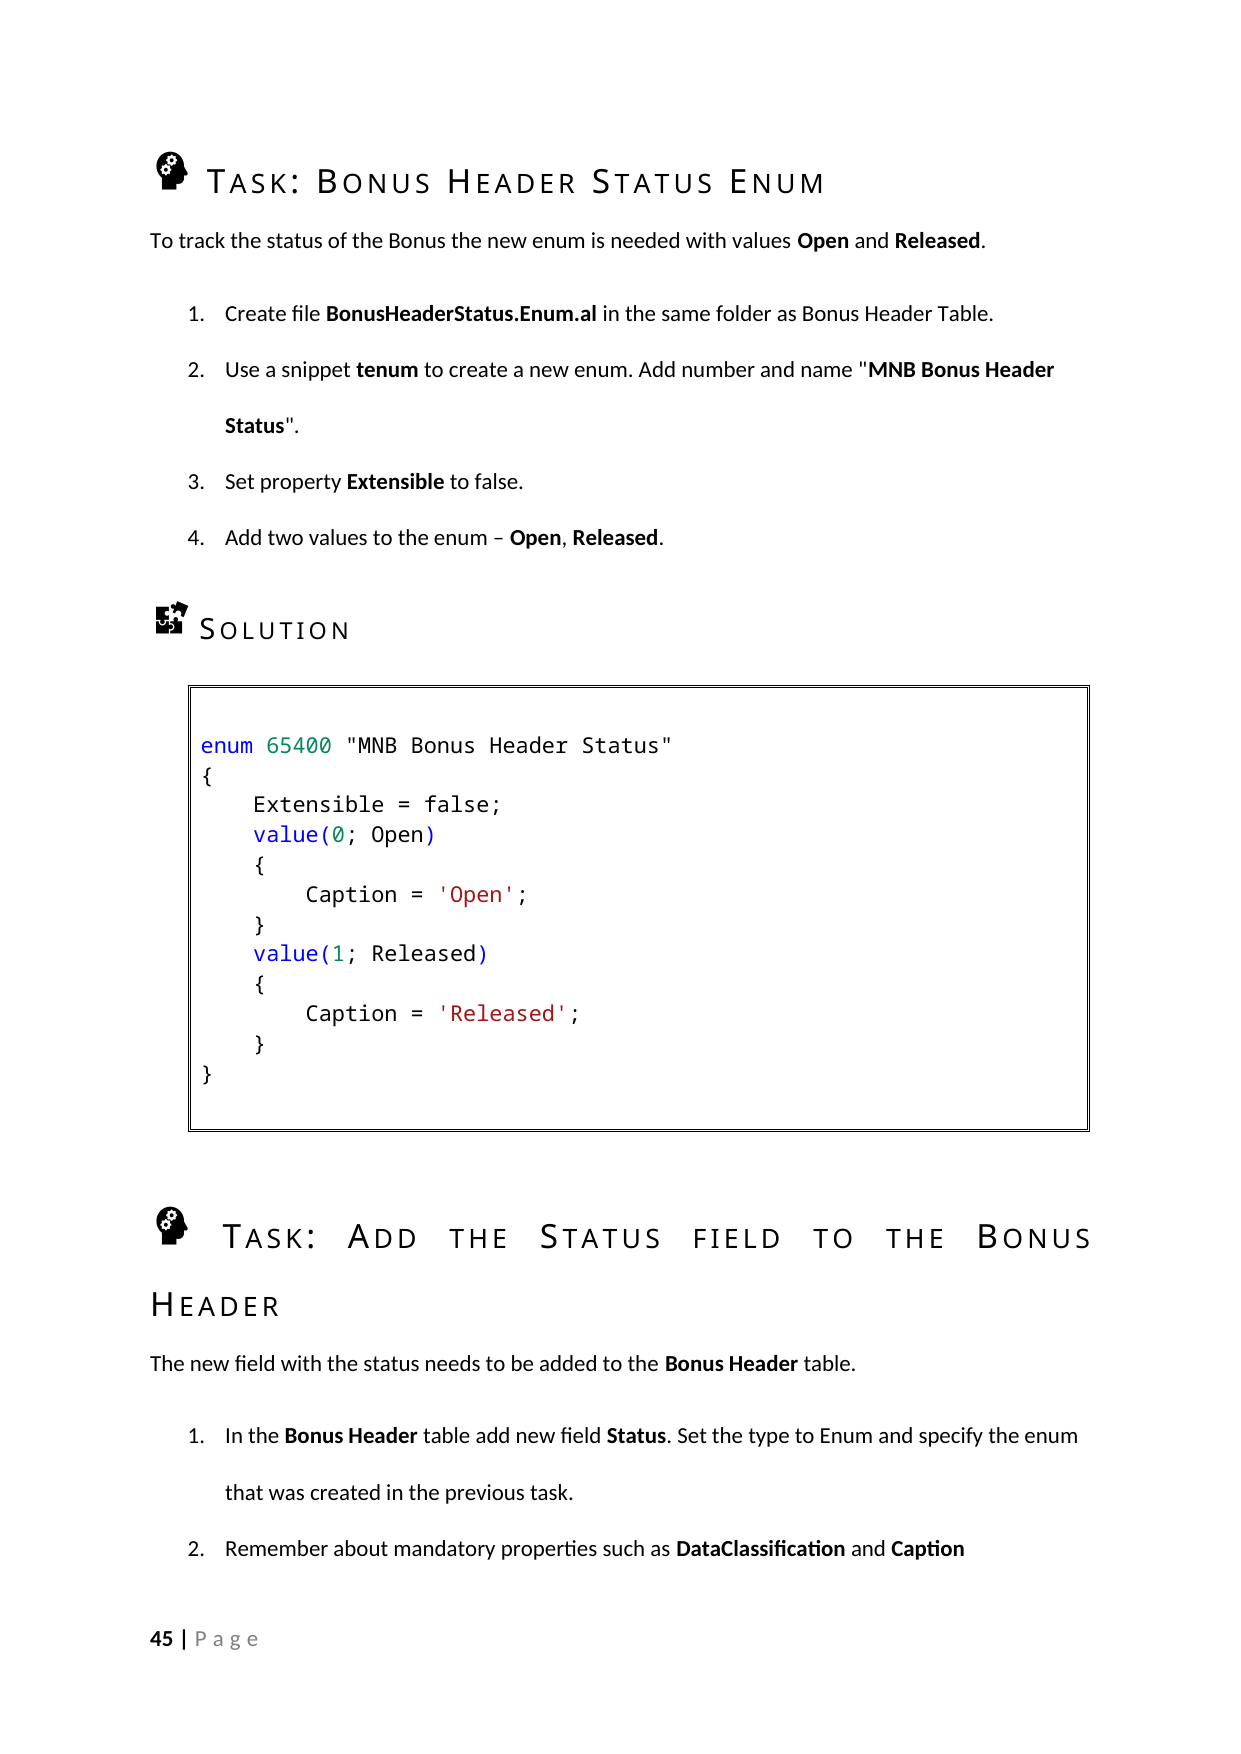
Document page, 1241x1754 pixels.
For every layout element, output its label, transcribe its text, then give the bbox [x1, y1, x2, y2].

text The new field with the status needs to be added to the Bonus Header table. [150, 1349, 1090, 1377]
list Remember about mandatory properties such as DataClassification and Caption [187, 1534, 1090, 1562]
text Solution [150, 596, 1090, 648]
list Add two values to the enum – Open, Released. [187, 523, 1090, 551]
list Use a snippet tenum to create a new enum. Add number and name "MNB Bonus Header Status". [187, 355, 1090, 439]
subtitle Task: Bonus Header Status Enum [150, 150, 1090, 204]
picture [150, 1204, 194, 1249]
subtitle Task: Add the Status field to the Bonus Header [150, 1204, 1090, 1326]
text To track the status of the Bonus the new enum is needed with values Open and Released. [150, 226, 1090, 254]
list Create file BonusHeaderStatus.Enum.al in the same folder as Bonus Header Table. [187, 299, 1090, 327]
table_header enum 65400 "MNB Bonus Header Status" { Extensible = false; value(0; Open) { Caption = 'Open'; } value(1; Released) { Caption = 'Released'; } } [191, 688, 1087, 1128]
picture [150, 150, 194, 194]
list Set property Extensible to false. [187, 467, 1090, 495]
picture [150, 596, 194, 640]
list In the Bonus Header table add new field Status. Set the type to Enum and specify the enum that was created in the previous task. [187, 1422, 1090, 1506]
